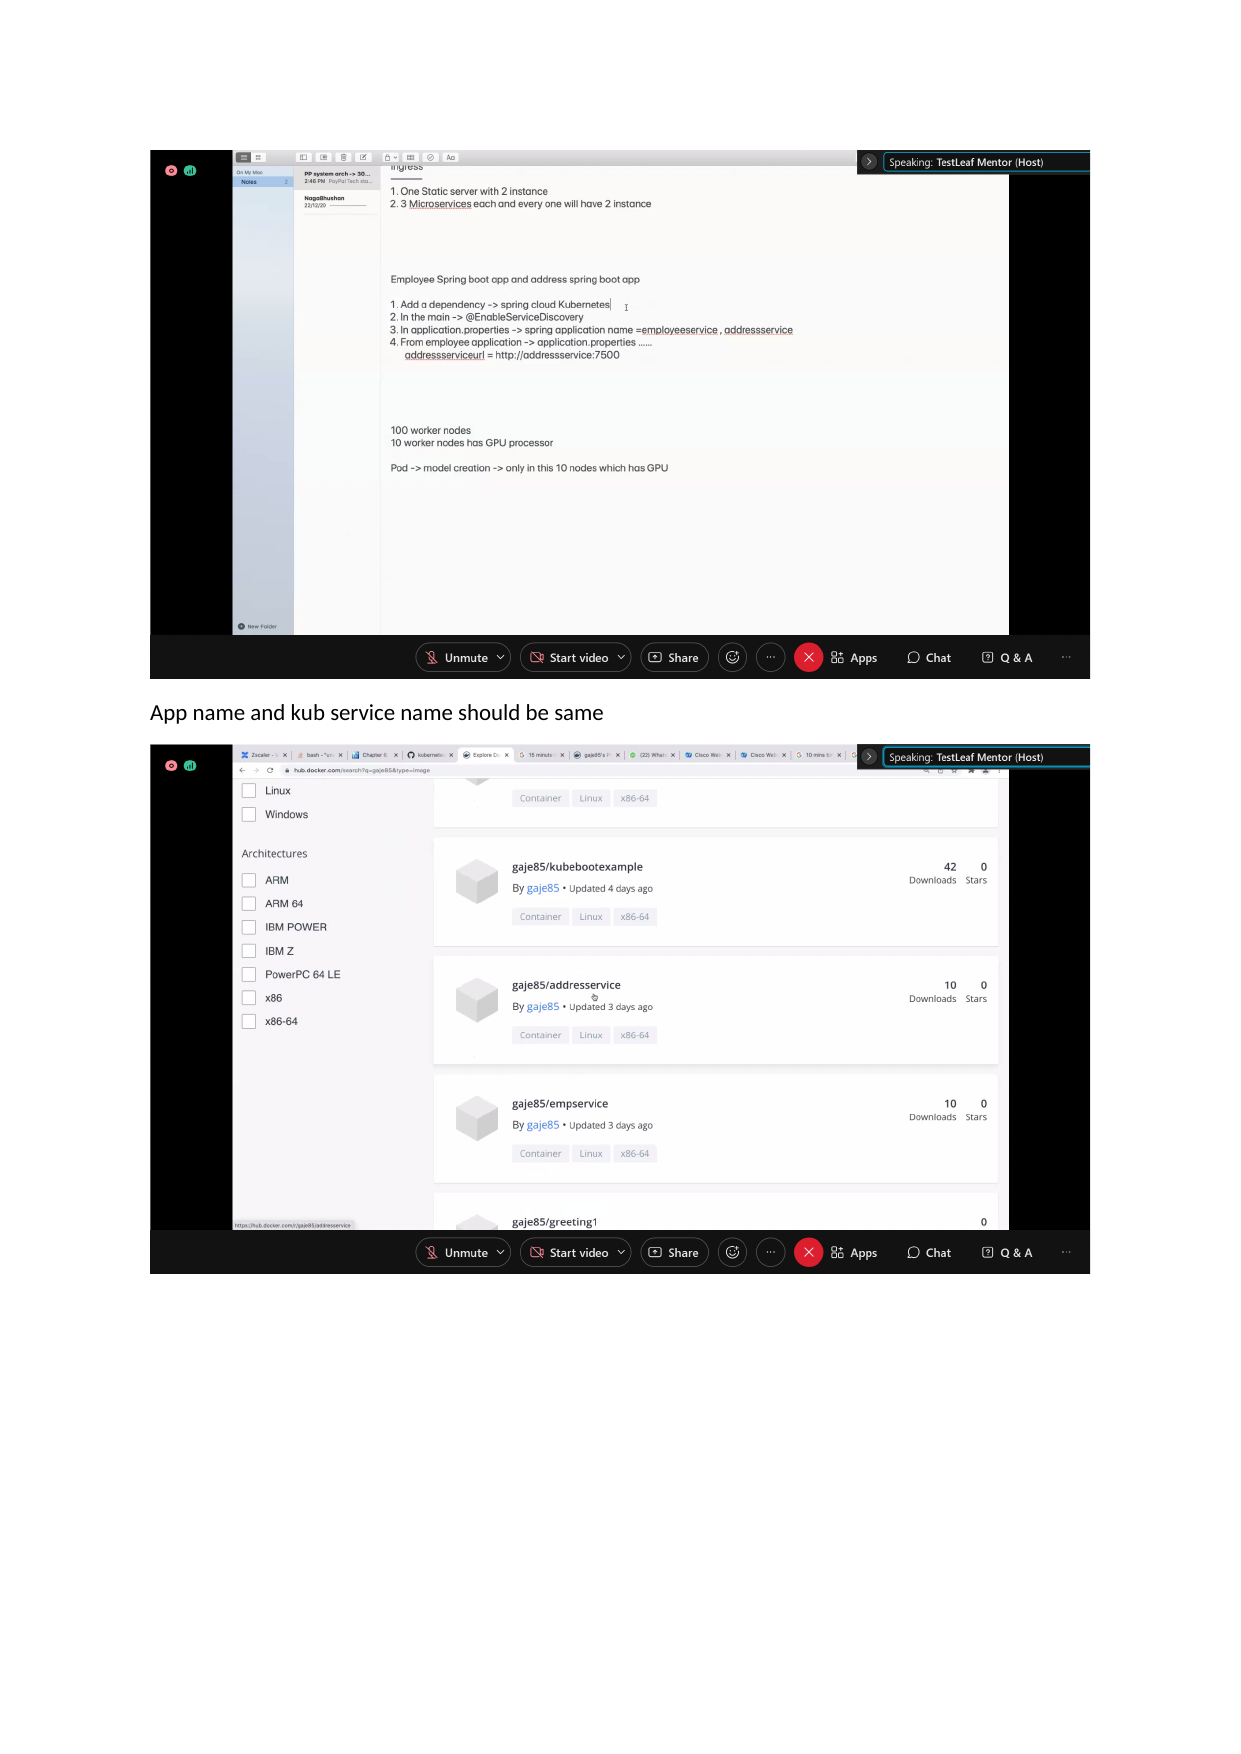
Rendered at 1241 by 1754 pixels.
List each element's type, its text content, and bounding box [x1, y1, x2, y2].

picture [150, 744, 1091, 1274]
text App name and kub service name should be same [150, 698, 1090, 726]
picture [150, 150, 1091, 679]
